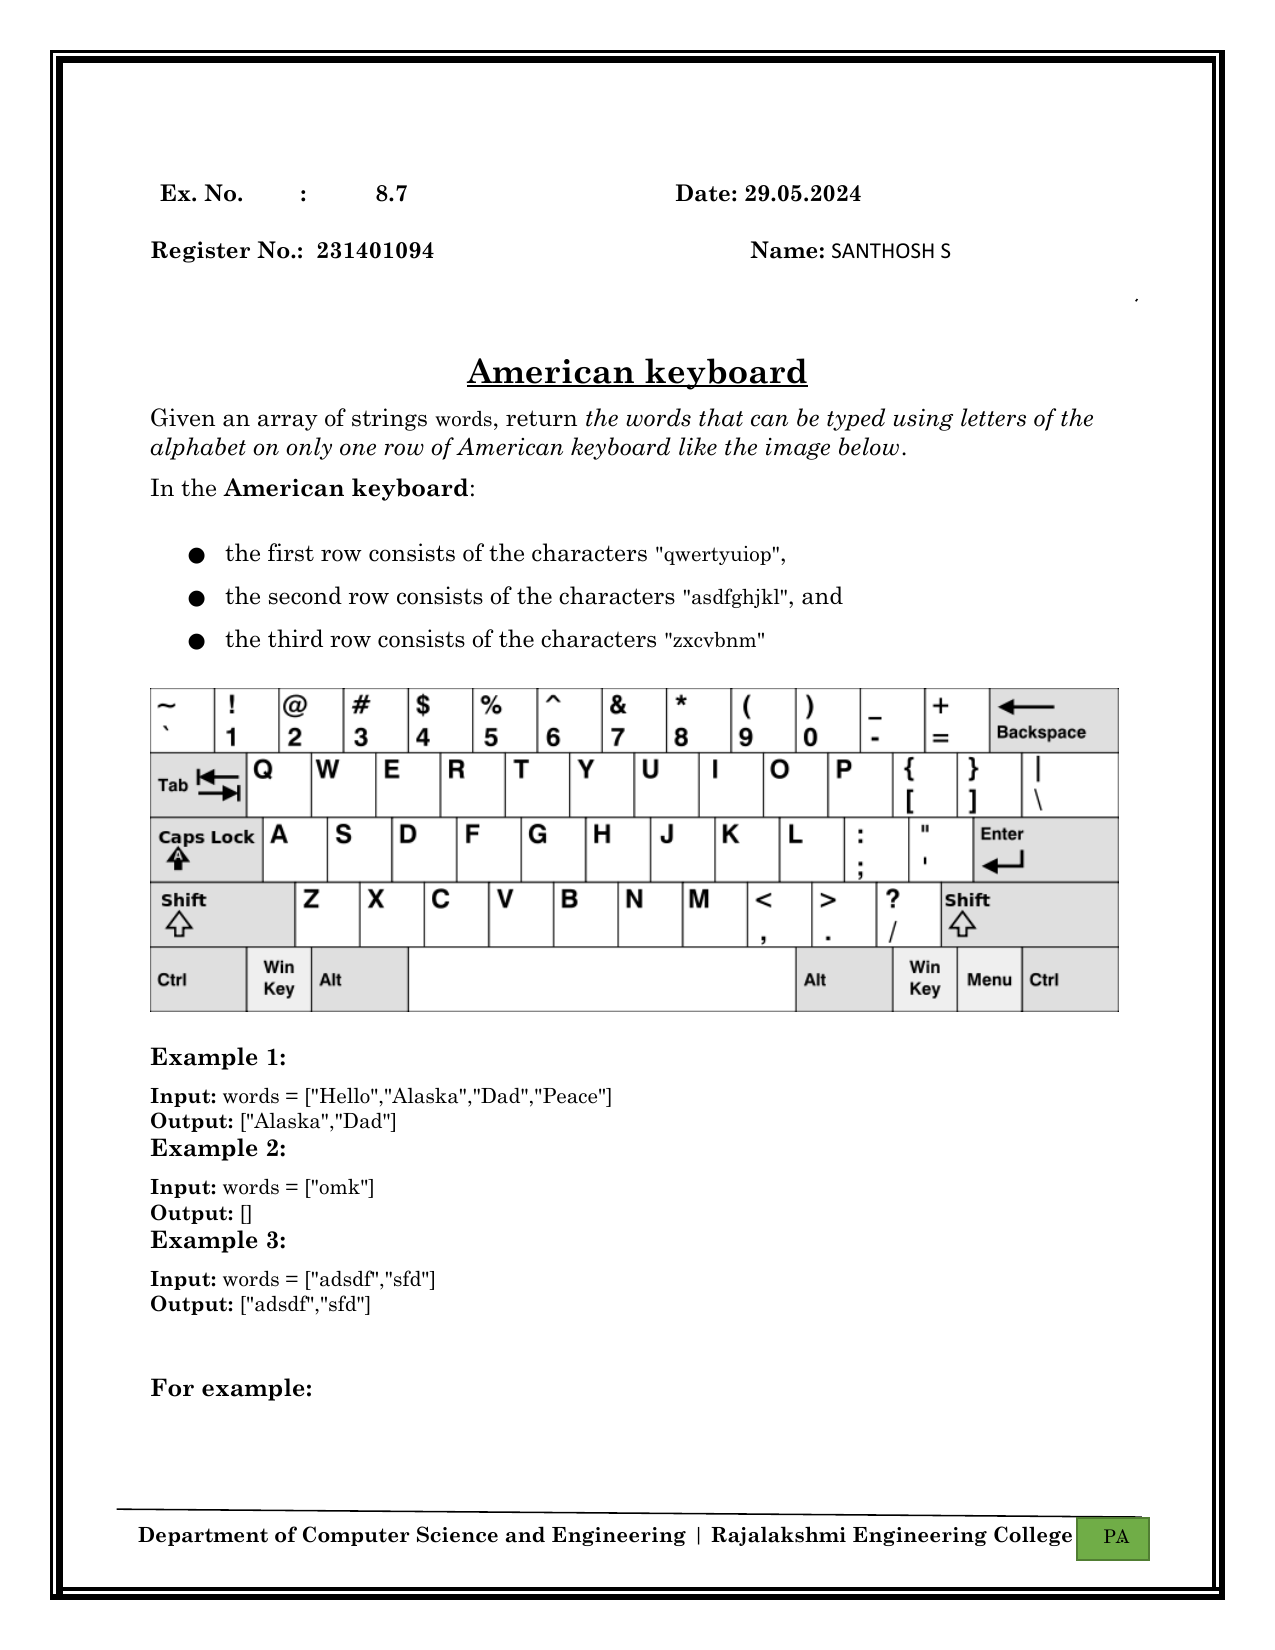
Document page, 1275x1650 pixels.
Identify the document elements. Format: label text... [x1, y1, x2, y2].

text In the American keyboard: [150, 473, 1125, 502]
text Example 3: [150, 1224, 1125, 1253]
text Input: words = ["omk"] [150, 1174, 1125, 1199]
text For example: [150, 1373, 1125, 1402]
text Output: [] [150, 1199, 1125, 1224]
text Given an array of strings words, return the words that can be typed using letters of the alphabet on only one row of American keyboard like the image below. [150, 403, 1125, 461]
list the second row consists of the characters "asdfghjkl", and [187, 574, 1125, 616]
text Output: ["Alaska","Dad"] [150, 1108, 1125, 1133]
list the third row consists of the characters "zxcvbnm" [187, 616, 1125, 659]
text Example 1: [150, 1041, 1125, 1070]
text Ex. No. : 8.7 Date: 29.05.2024 [150, 179, 1125, 207]
list the first row consists of the characters "qwertyuiop", [187, 531, 1125, 574]
text American keyboard [150, 350, 1125, 390]
text Input: words = ["Hello","Alaska","Dad","Peace"] [150, 1083, 1125, 1108]
text Register No.: 231401094 Name: SANTHOSH S [150, 236, 1125, 264]
text Output: ["adsdf","sfd"] [150, 1291, 1125, 1316]
text Example 2: [150, 1133, 1125, 1162]
picture [150, 688, 1119, 1012]
text Input: words = ["adsdf","sfd"] [150, 1266, 1125, 1291]
